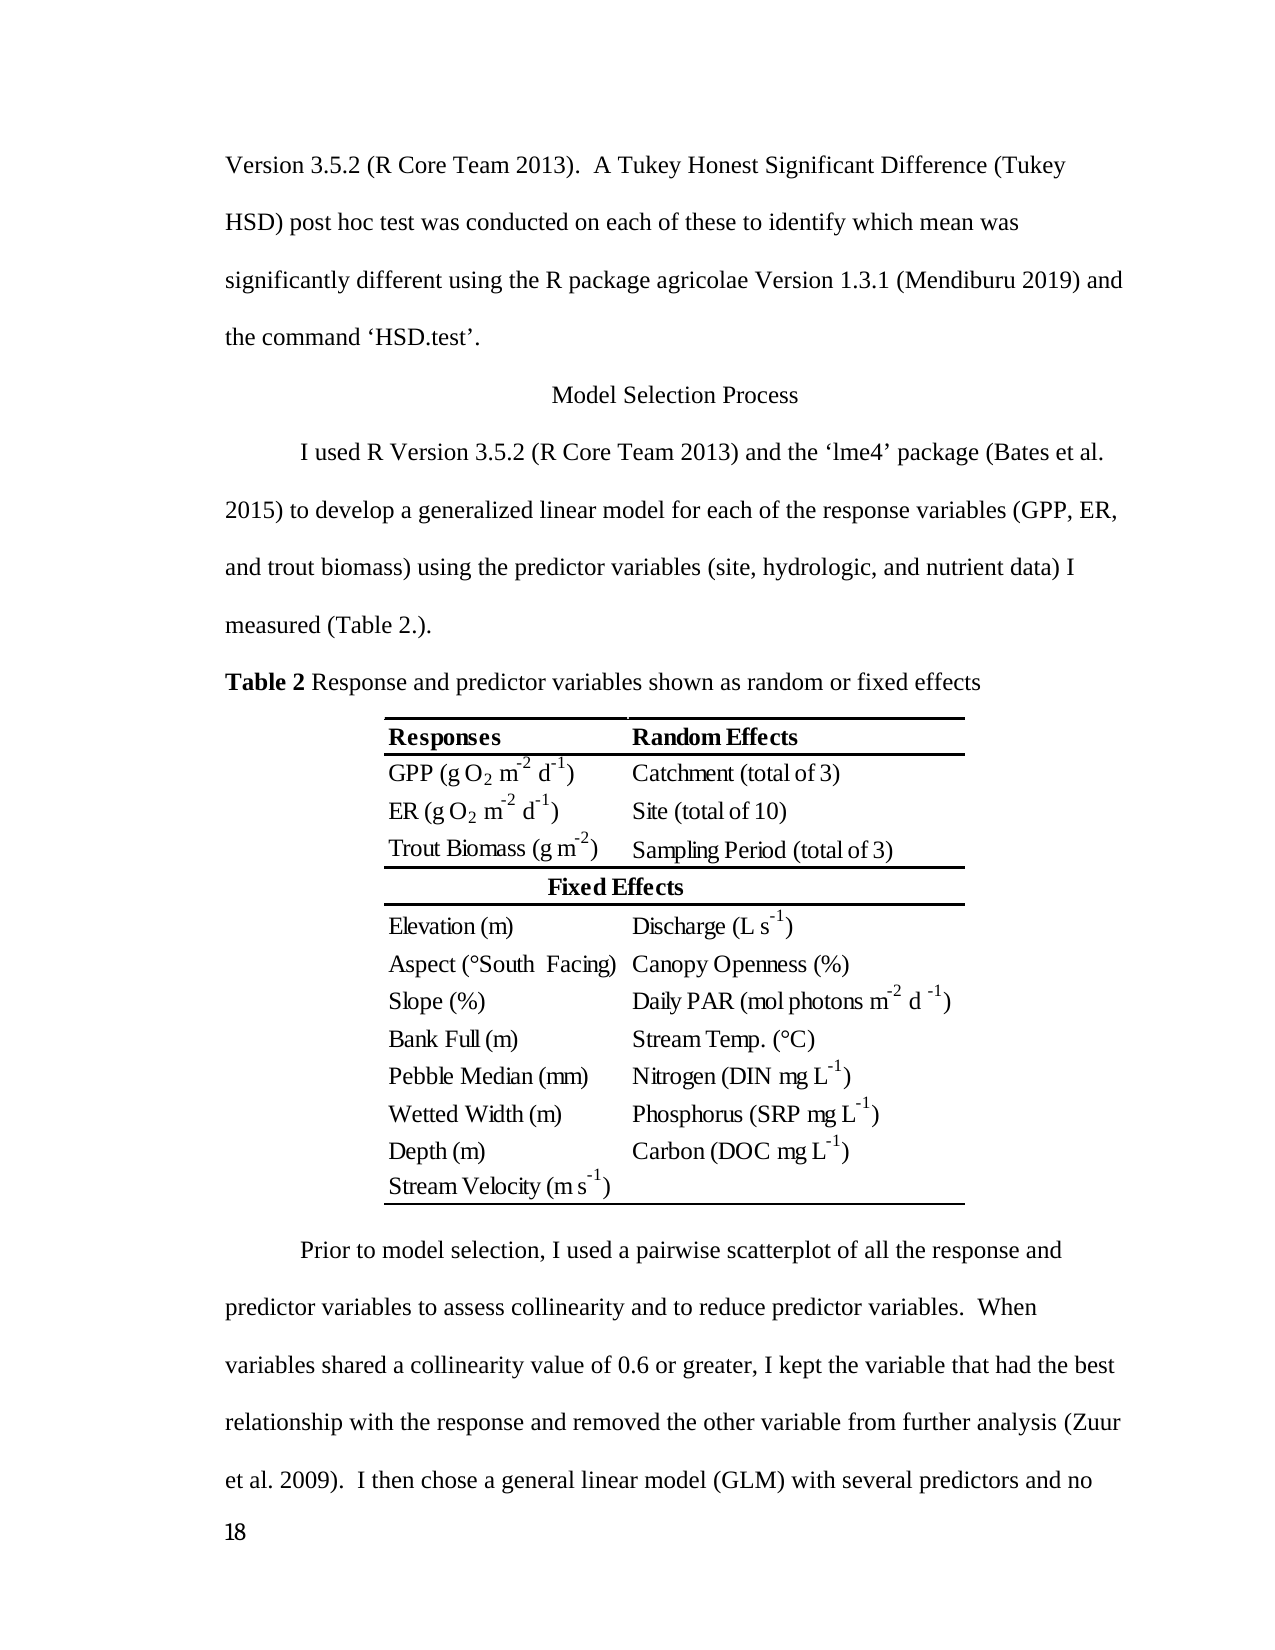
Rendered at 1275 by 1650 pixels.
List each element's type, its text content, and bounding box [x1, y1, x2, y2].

text Model Selection Process [225, 380, 1125, 409]
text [225, 150, 1125, 351]
text Table 2 Response and predictor variables shown as random or fixed effects [225, 667, 1125, 696]
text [225, 1235, 1125, 1494]
text I used R Version 3.5.2 (R Core Team 2013) and the ‘lme4’ package (Bates et al. 2015) to develop a generalized linear model for each of the response variables (GPP, ER, and trout biomass) using the predictor variables (site, hydrologic, and nutrient data) I measured (Table 2.). [225, 437, 1125, 639]
